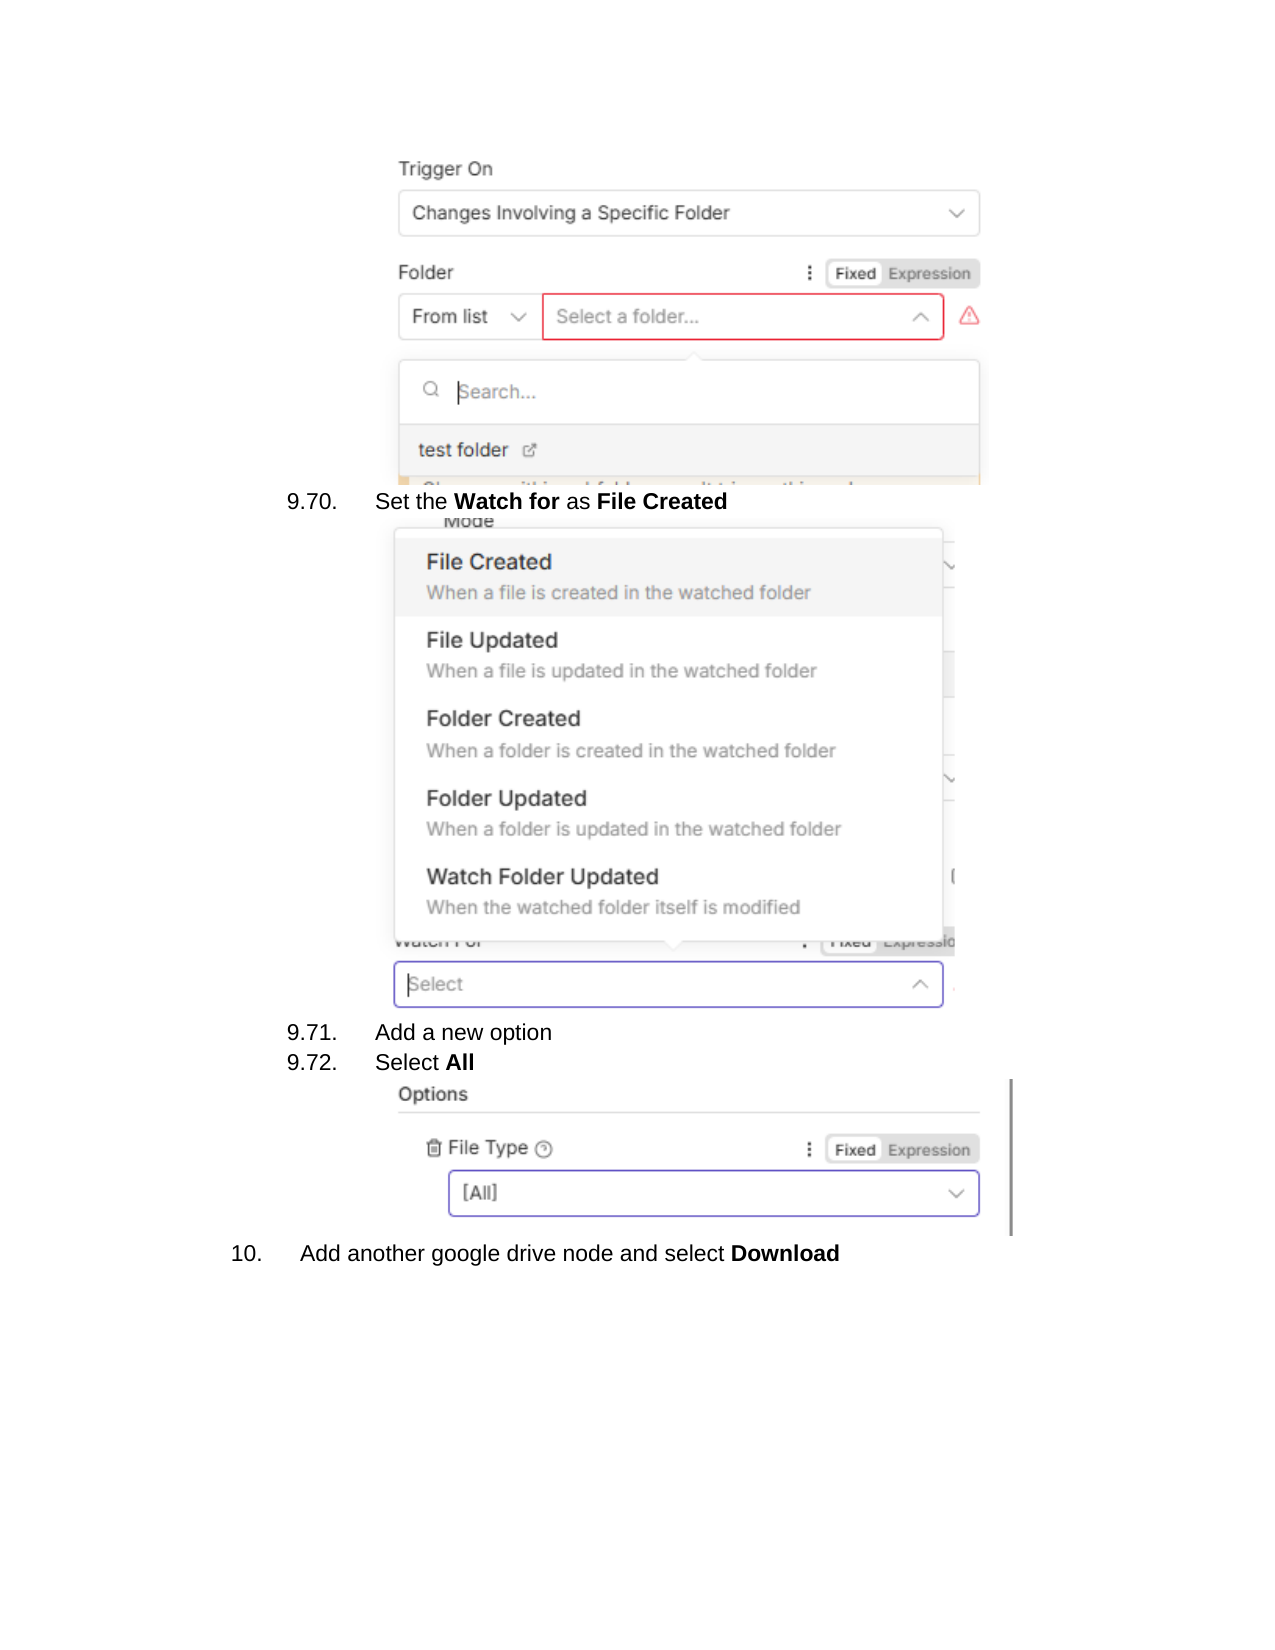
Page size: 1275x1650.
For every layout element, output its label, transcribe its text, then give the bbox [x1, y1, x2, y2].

picture [375, 518, 955, 1016]
list Select All [337, 1049, 1125, 1076]
picture [375, 1079, 1013, 1236]
list Add a new option [337, 1019, 1125, 1046]
picture [375, 150, 989, 485]
list Add another google drive node and select Download [262, 1240, 1125, 1266]
list Set the Watch for as File Created [337, 488, 1125, 514]
